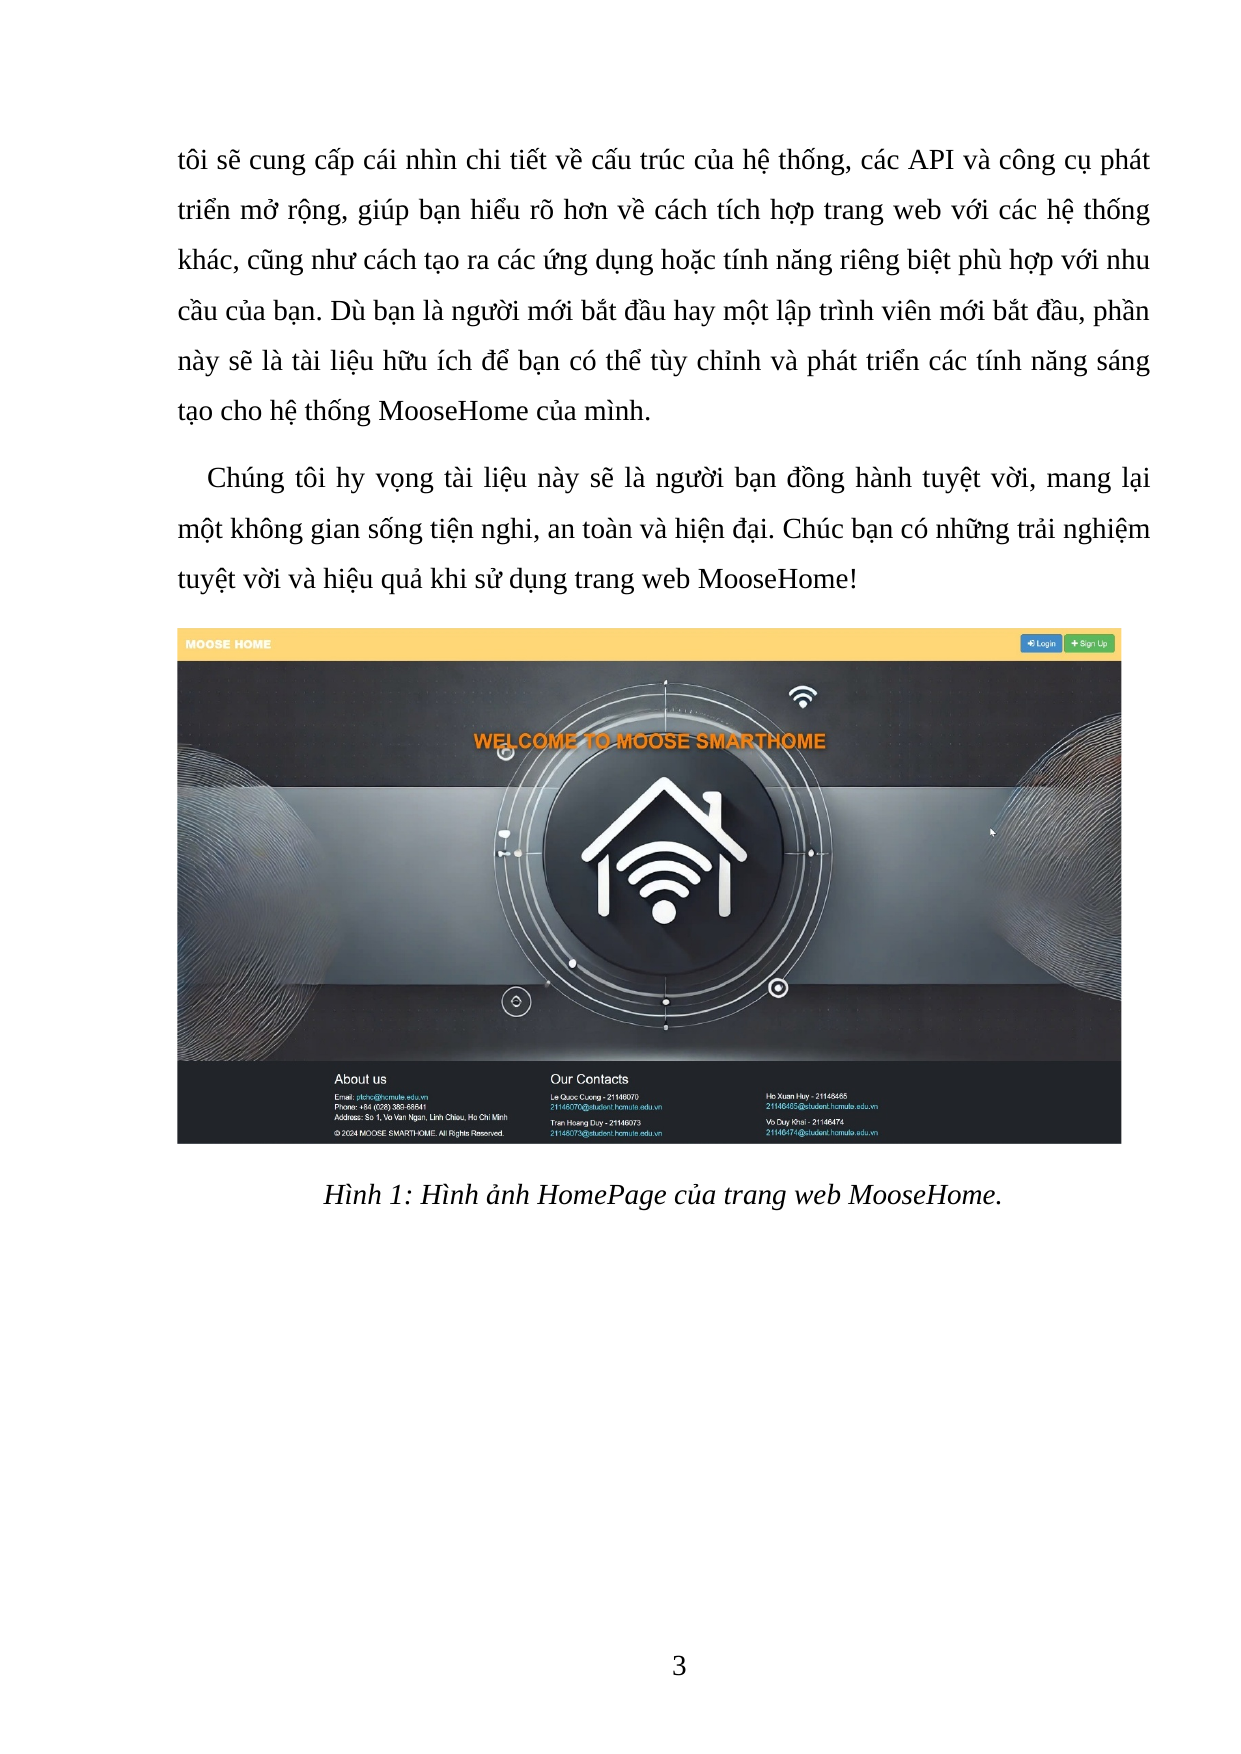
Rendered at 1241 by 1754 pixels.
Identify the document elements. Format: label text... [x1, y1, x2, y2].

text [177, 142, 1152, 427]
text Chúng tôi hy vọng tài liệu này sẽ là người bạn đồng hành tuyệt vời, mang lại một không gian sống tiện nghi, an toàn và hiện đại. Chúc bạn có những trải nghiệm tuyệt vời và hiệu quả khi sử dụng trang web MooseHome! [177, 460, 1152, 594]
text Hình 1: Hình ảnh HomePage của trang web MooseHome. [177, 1177, 1152, 1211]
picture [177, 628, 1122, 1144]
